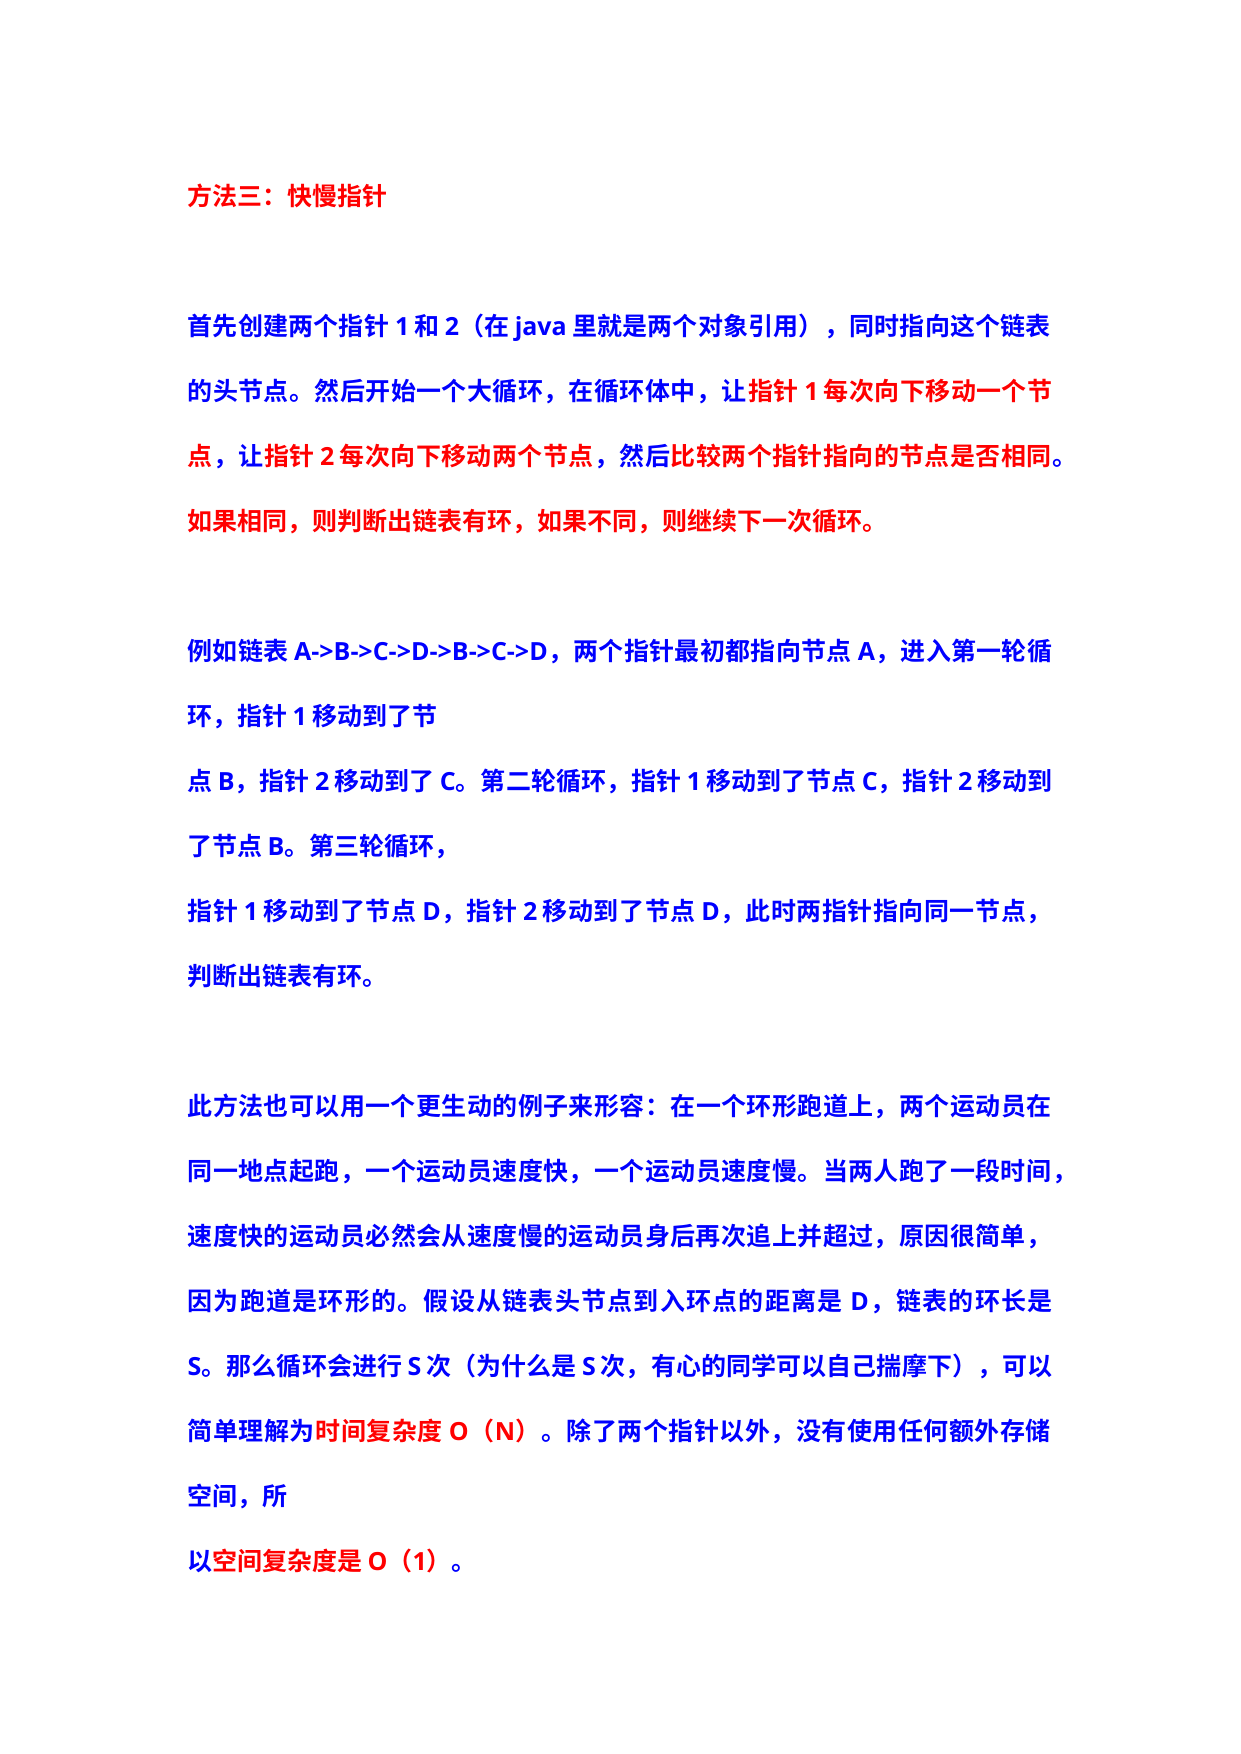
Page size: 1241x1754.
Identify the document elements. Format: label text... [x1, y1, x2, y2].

text 以空间复杂度是O（1）。 [187, 1527, 1053, 1592]
text 点B，指针2移动到了C。第二轮循环，指针1移动到了节点C，指针2移动到了节点B。第三轮循环， [187, 747, 1053, 877]
text 此方法也可以用一个更生动的例子来形容：在一个环形跑道上，两个运动员在同一地点起跑，一个运动员速度快，一个运动员速度慢。当两人跑了一段时间，速度快的运动员必然会从速度慢的运动员身后再次追上并超过，原因很简单，因为跑道是环形的。假设从链表头节点到入环点的距离是D，链表的环长是S。那么循环会进行S次（为什么是S次，有心的同学可以自己揣摩下），可以简单理解为时间复杂度O（N）。除了两个指针以外，没有使用任何额外存储空间，所 [187, 1072, 1053, 1527]
text 方法三：快慢指针 [187, 162, 1053, 227]
text 例如链表A->B->C->D->B->C->D，两个指针最初都指向节点A，进入第一轮循环，指针1移动到了节 [187, 617, 1053, 747]
text 指针1移动到了节点D，指针2移动到了节点D，此时两指针指向同一节点，判断出链表有环。 [187, 877, 1053, 1007]
text 首先创建两个指针1和2（在java里就是两个对象引用），同时指向这个链表的头节点。然后开始一个大循环，在循环体中，让指针1每次向下移动一个节点，让指针2每次向下移动两个节点，然后比较两个指针指向的节点是否相同。如果相同，则判断出链表有环，如果不同，则继续下一次循环。 [187, 292, 1053, 552]
